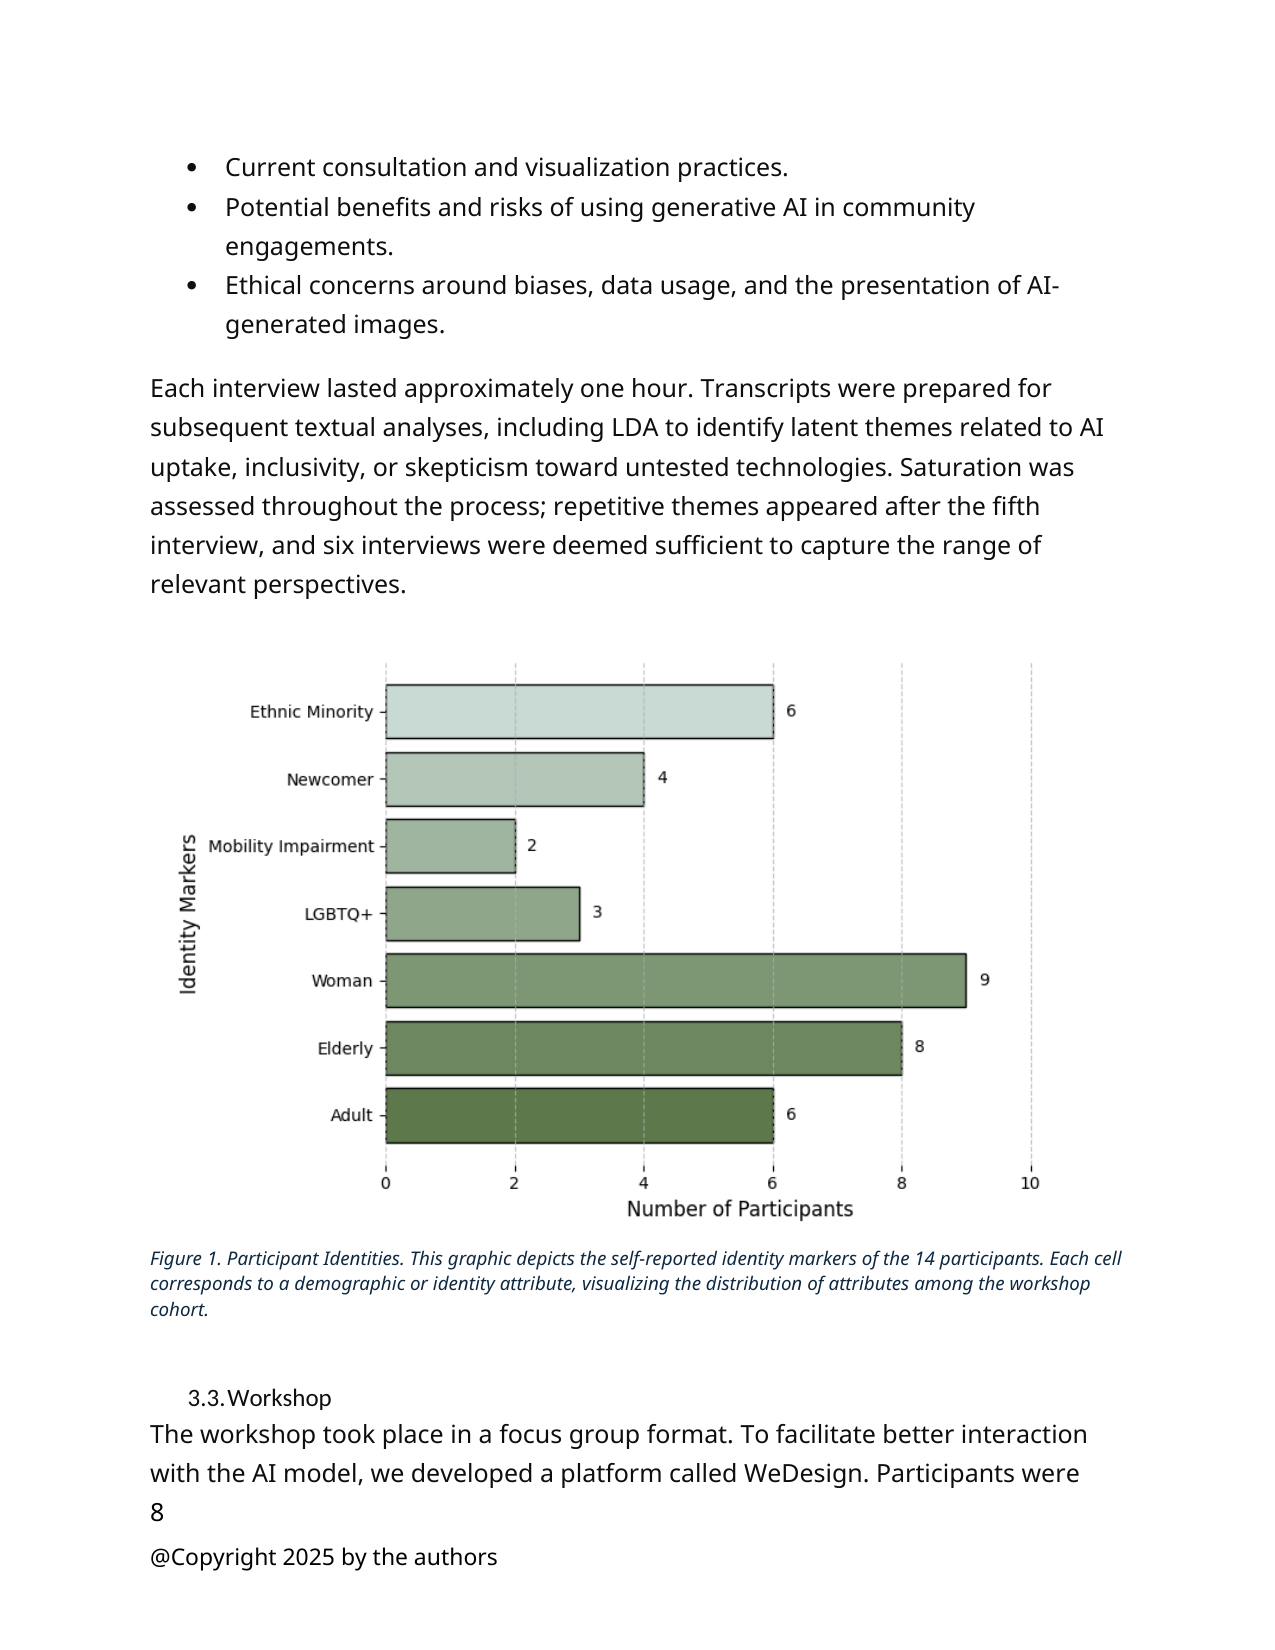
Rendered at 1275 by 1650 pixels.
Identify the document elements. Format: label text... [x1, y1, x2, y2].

subtitle Workshop [187, 1382, 1125, 1412]
list Ethical concerns around biases, data usage, and the presentation of AI-generated images. [187, 267, 1125, 341]
list Current consultation and visualization practices. [187, 150, 1125, 184]
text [150, 1417, 1125, 1490]
picture [162, 645, 1113, 1239]
text Each interview lasted approximately one hour. Transcripts were prepared for subsequent textual analyses, including LDA to identify latent themes related to AI uptake, inclusivity, or skepticism toward untested technologies. Saturation was assessed throughout the process; repetitive themes appeared after the fifth interview, and six interviews were deemed sufficient to capture the range of relevant perspectives. [150, 371, 1125, 601]
text Figure 1. Participant Identities. This graphic depicts the self-reported identity markers of the 14 participants. Each cell corresponds to a demographic or identity attribute, visualizing the distribution of attributes among the workshop cohort. [150, 1245, 1125, 1322]
list Potential benefits and risks of using generative AI in community engagements. [187, 189, 1125, 262]
